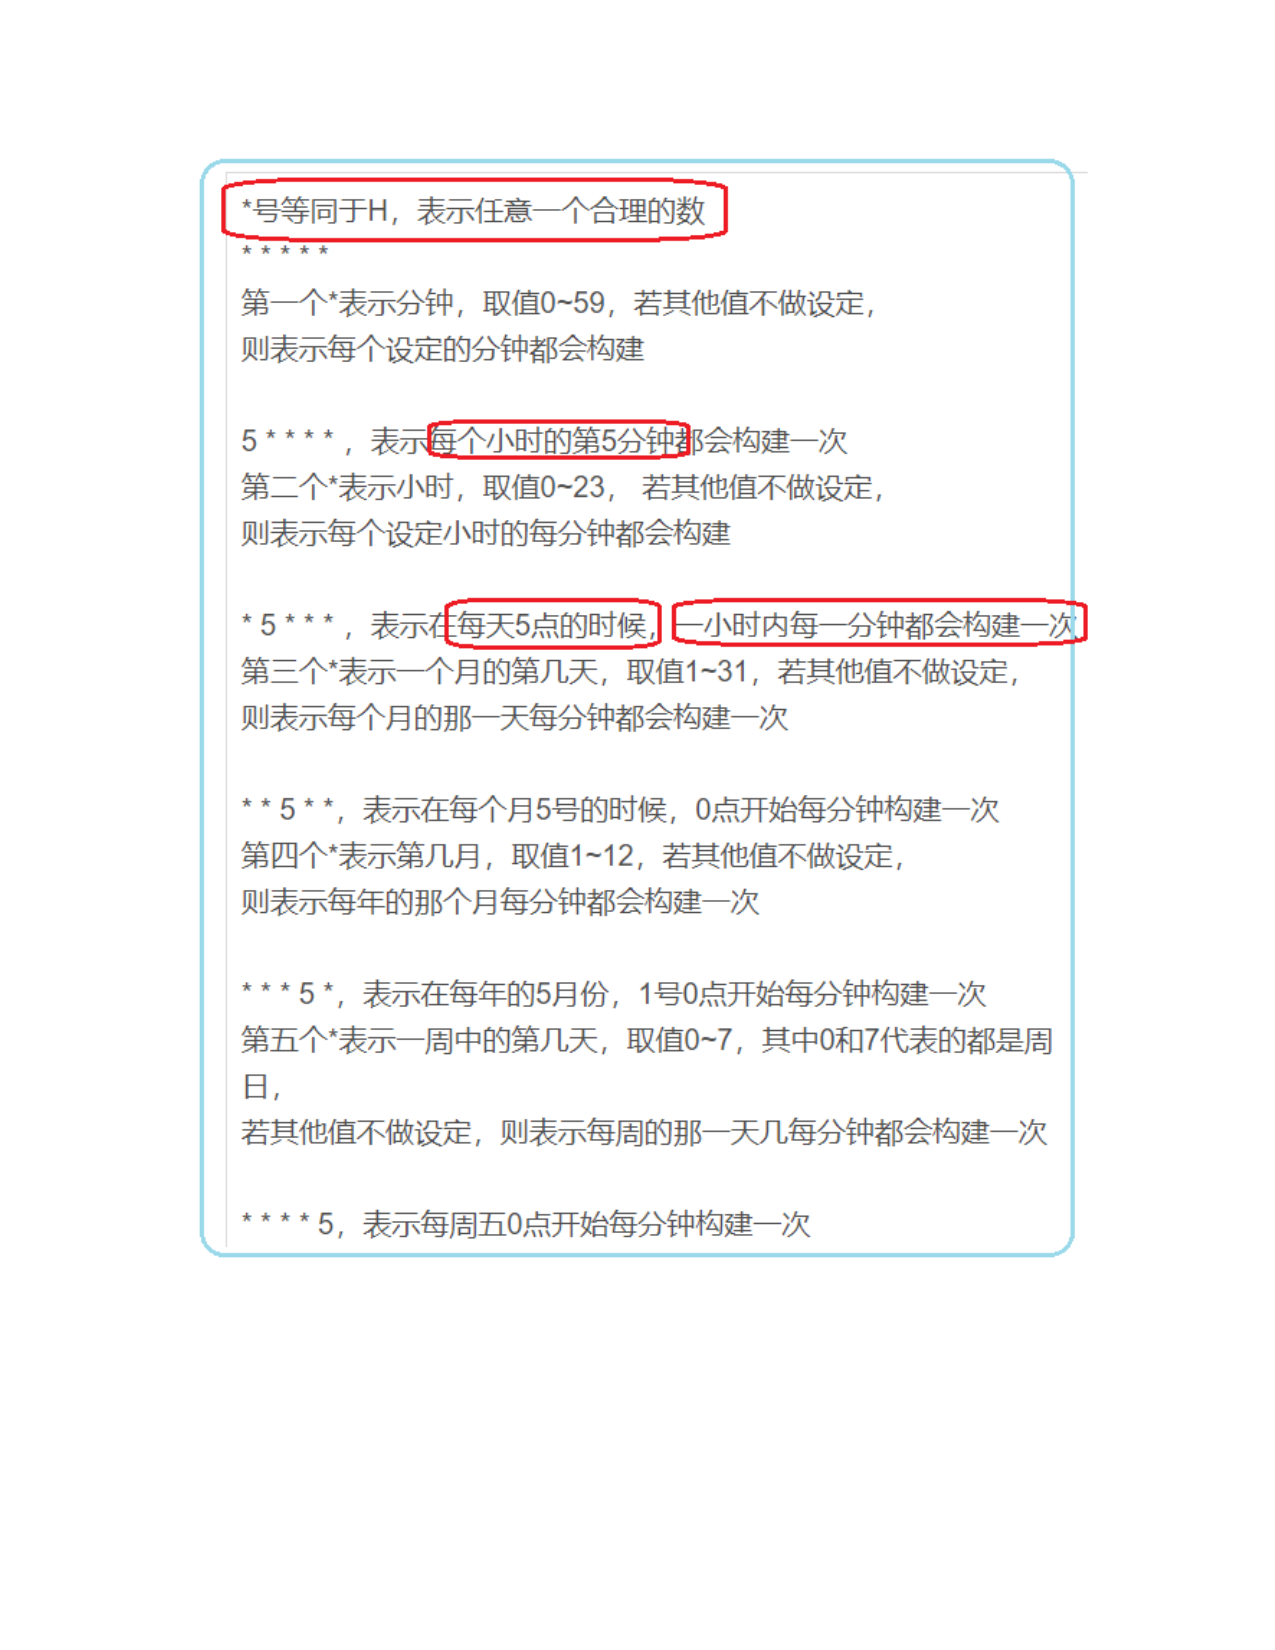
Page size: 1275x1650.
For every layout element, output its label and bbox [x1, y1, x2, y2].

picture [187, 150, 1088, 1269]
